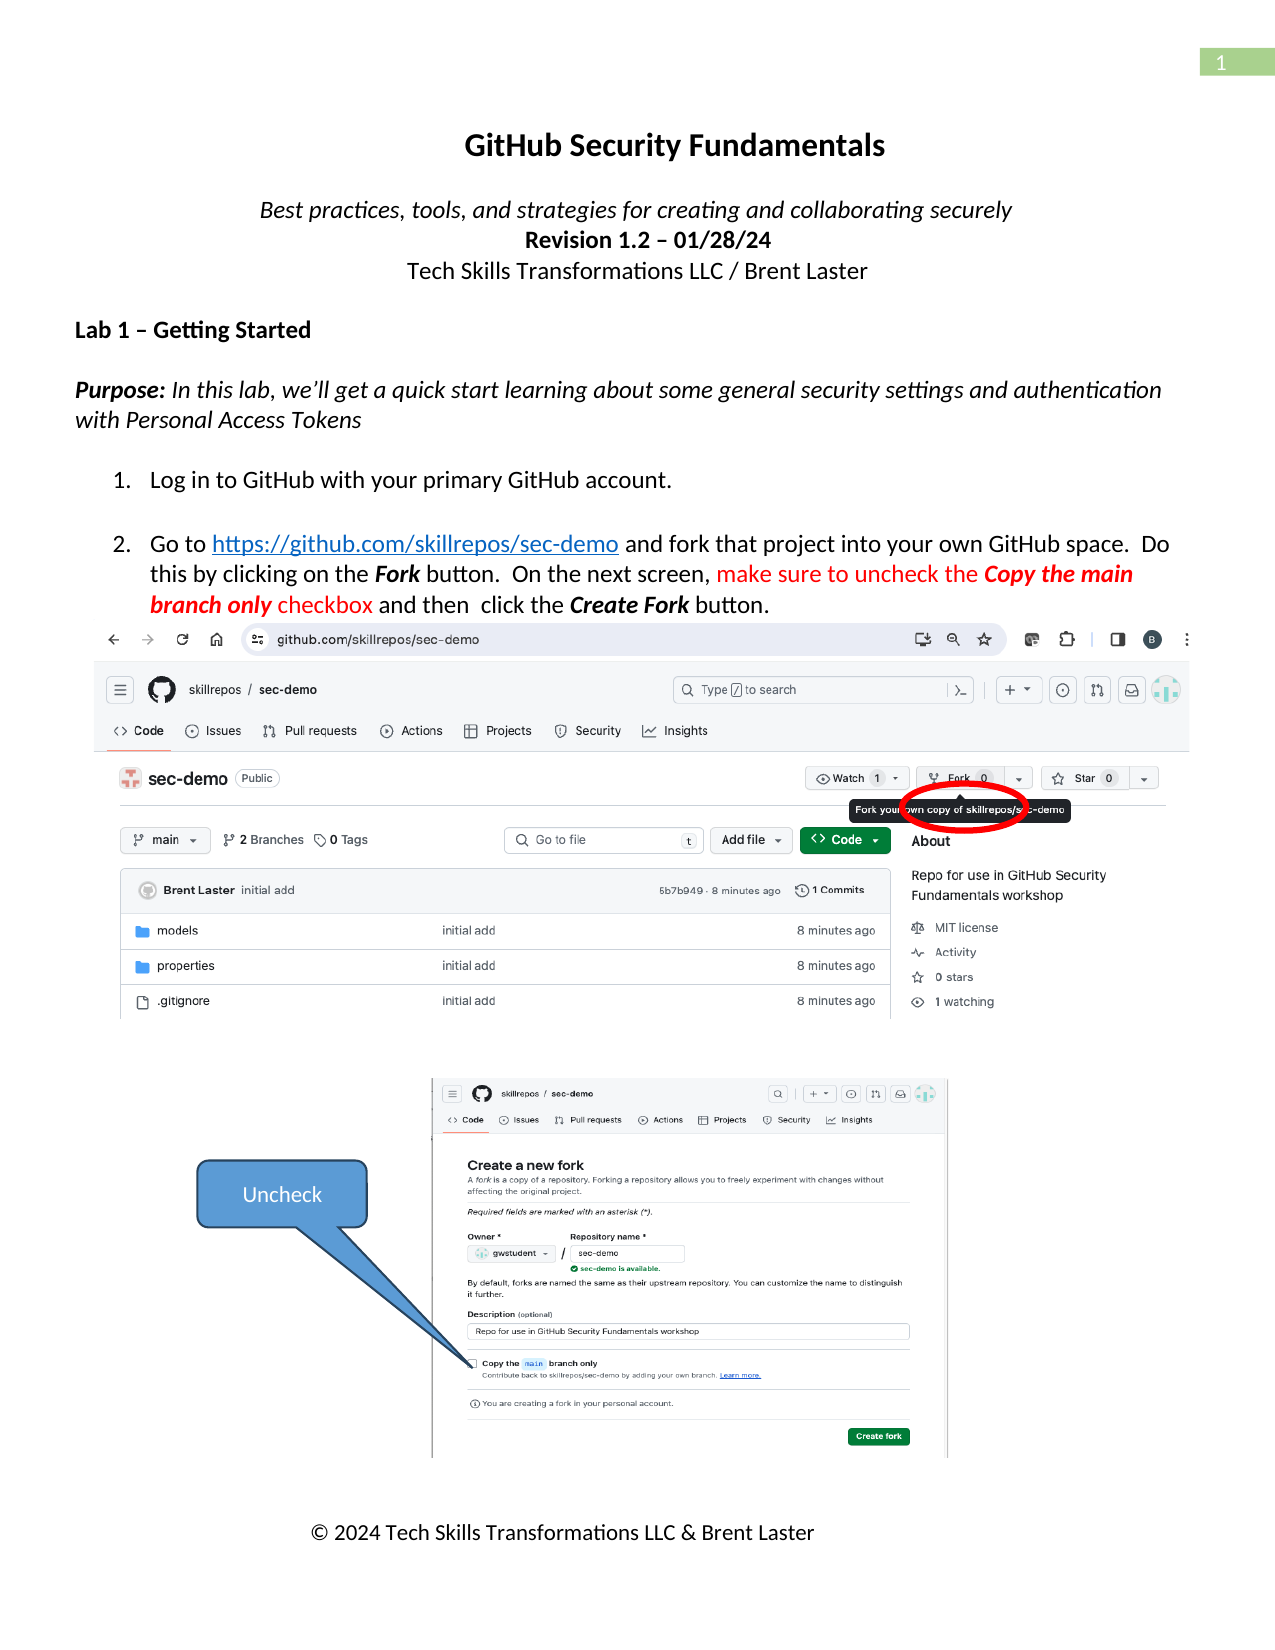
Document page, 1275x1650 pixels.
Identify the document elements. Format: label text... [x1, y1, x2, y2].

subtitle GitHub Security Fundamentals [150, 124, 1200, 164]
text Purpose: In this lab, we’ll get a quick start learning about some general security settings and authentication with Personal Access Tokens [75, 374, 1200, 435]
picture [93, 619, 1190, 1019]
list Log in to GitHub with your primary GitHub account. [112, 464, 1200, 495]
text Revision 1.2 – 01/28/24 [75, 224, 1200, 255]
picture [431, 1078, 949, 1458]
text Tech Skills Transformations LLC / Brent Laster [75, 255, 1200, 285]
list Go to https://github.com/skillrepos/sec-demo and fork that project into your own GitHub space. Do this by clicking on the Fork button. On the next screen, make sure to uncheck the Copy the main branch only checkbox and then click the Create Fork button. [112, 528, 1200, 619]
text Lab 1 – Getting Started [75, 314, 1200, 345]
text Best practices, tools, and strategies for creating and collaborating securely [75, 194, 1200, 224]
